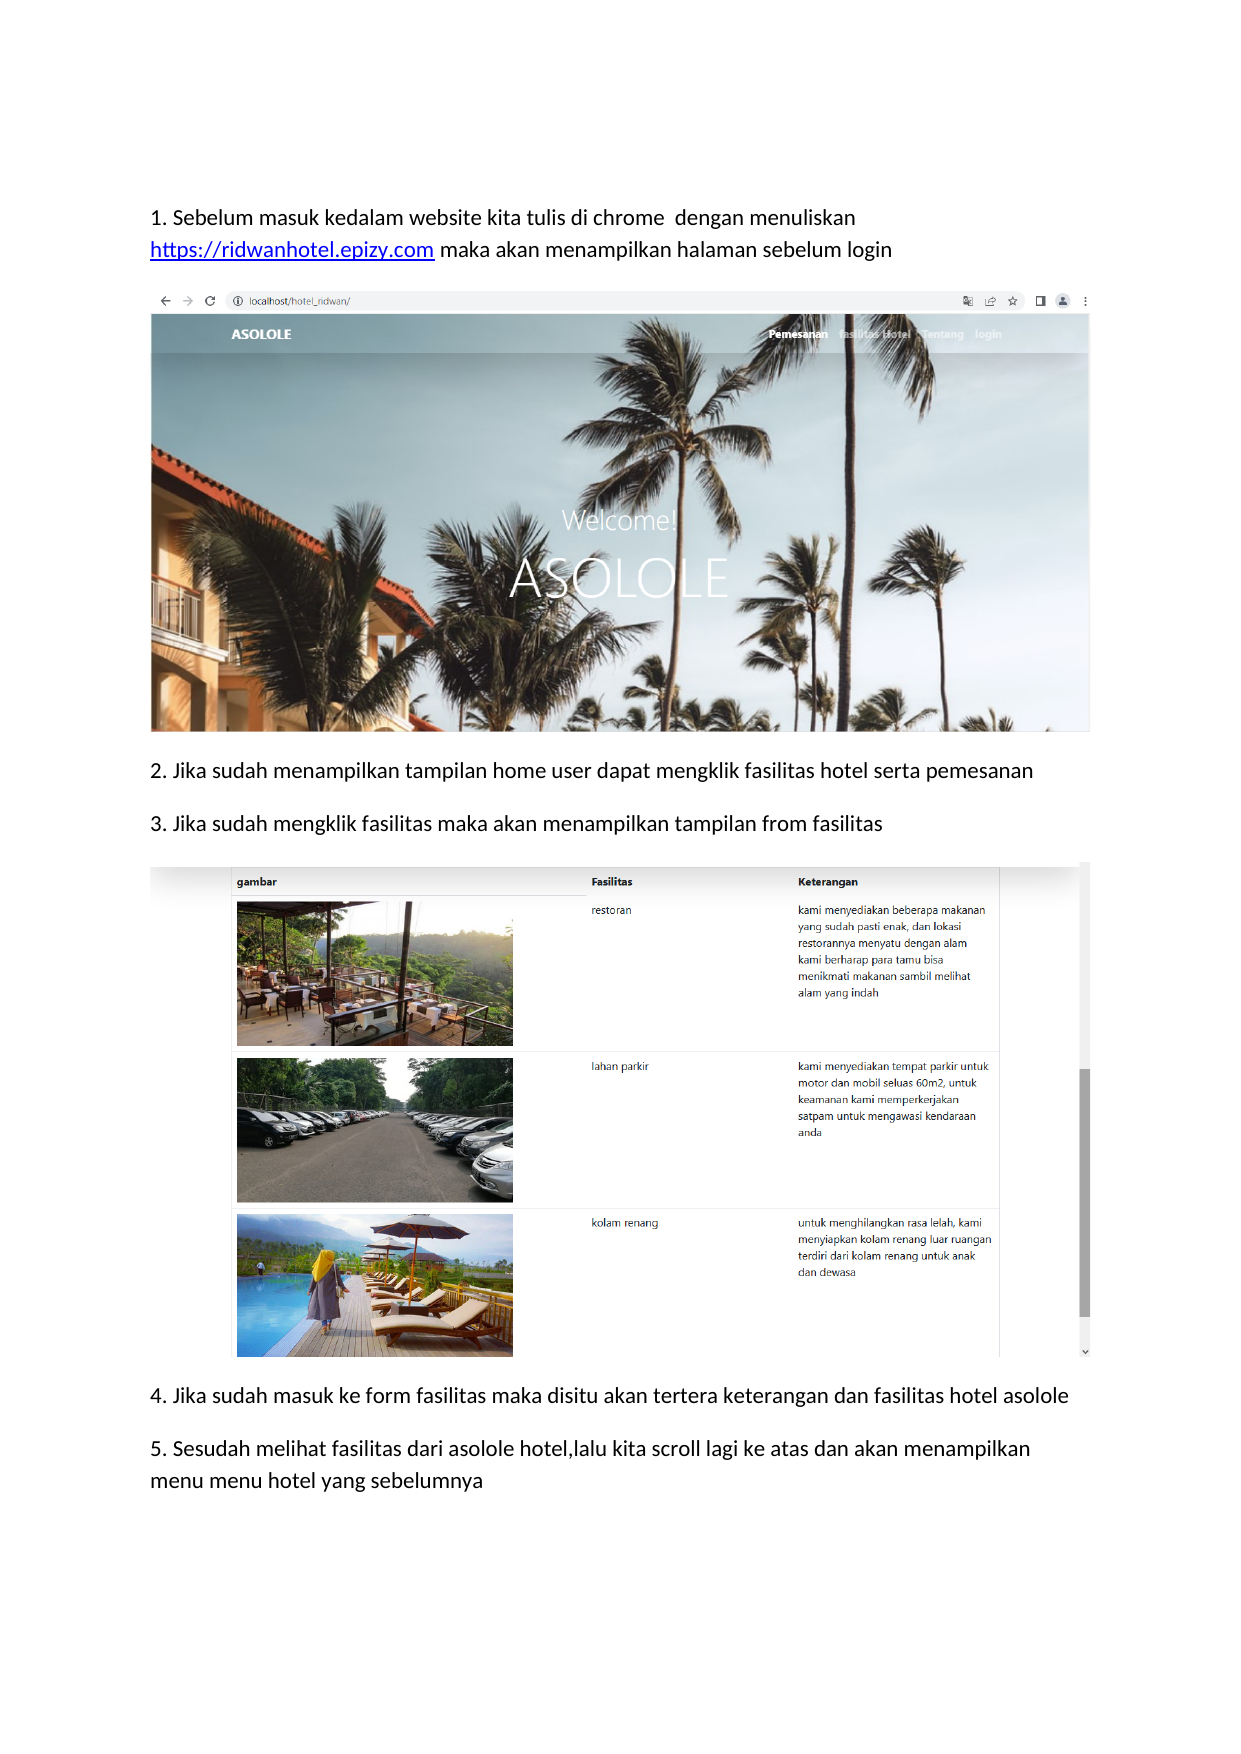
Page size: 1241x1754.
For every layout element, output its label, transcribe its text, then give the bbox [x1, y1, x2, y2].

picture [150, 288, 1091, 732]
text 4. Jika sudah masuk ke form fasilitas maka disitu akan tertera keterangan dan fasilitas hotel asolole [150, 1381, 1090, 1409]
text 5. Sesudah melihat fasilitas dari asolole hotel,lalu kita scroll lagi ke atas dan akan menampilkan menu menu hotel yang sebelumnya [150, 1434, 1090, 1494]
text 1. Sebelum masuk kedalam website kita tulis di chrome dengan menuliskan https://ridwanhotel.epizy.com maka akan menampilkan halaman sebelum login [150, 203, 1090, 263]
text 2. Jika sudah menampilkan tampilan home user dapat mengklik fasilitas hotel serta pemesanan [150, 757, 1090, 784]
picture [150, 862, 1091, 1357]
text 3. Jika sudah mengklik fasilitas maka akan menampilkan tampilan from fasilitas [150, 809, 1090, 838]
